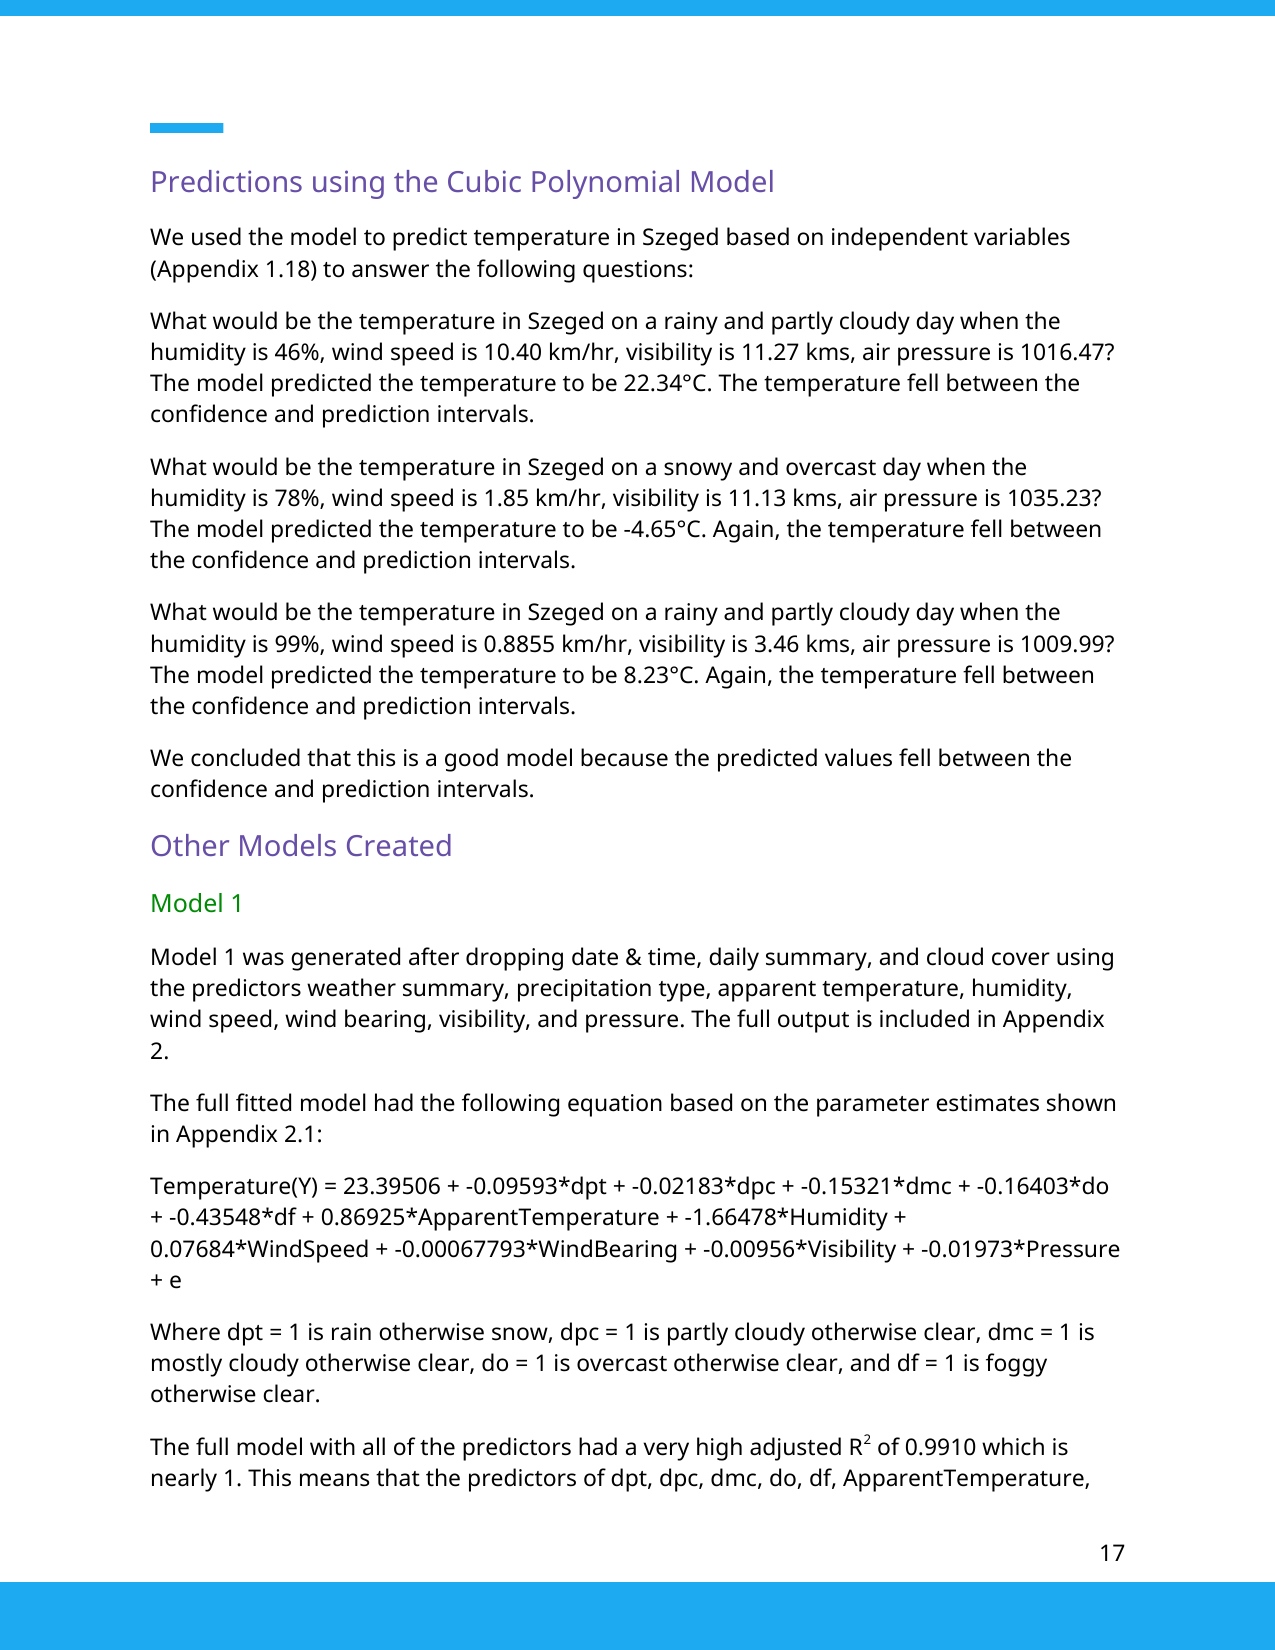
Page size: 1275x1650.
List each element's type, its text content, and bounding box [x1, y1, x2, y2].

text What would be the temperature in Szeged on a rainy and partly cloudy day when the humidity is 46%, wind speed is 10.40 km/hr, visibility is 11.27 kms, air pressure is 1016.47? The model predicted the temperature to be 22.34°C. The temperature fell between the confidence and prediction intervals. [150, 305, 1125, 430]
picture [0, 0, 1275, 16]
subtitle Predictions using the Cubic Polynomial Model [150, 161, 1125, 201]
picture [150, 123, 224, 133]
text We concluded that this is a good model because the predicted values fell between the confidence and prediction intervals. [150, 742, 1125, 805]
picture [0, 1582, 1275, 1650]
text What would be the temperature in Szeged on a rainy and partly cloudy day when the humidity is 99%, wind speed is 0.8855 km/hr, visibility is 3.46 kms, air pressure is 1009.99? The model predicted the temperature to be 8.23°C. Again, the temperature fell between the confidence and prediction intervals. [150, 596, 1125, 721]
text Model 1 was generated after dropping date & time, daily summary, and cloud cover using the predictors weather summary, precipitation type, apparent temperature, humidity, wind speed, wind bearing, visibility, and pressure. The full output is included in Appendix 2. [150, 941, 1125, 1066]
text What would be the temperature in Szeged on a snowy and overcast day when the humidity is 78%, wind speed is 1.85 km/hr, visibility is 11.13 kms, air pressure is 1035.23? The model predicted the temperature to be -4.65°C. Again, the temperature fell between the confidence and prediction intervals. [150, 451, 1125, 576]
text Temperature(Y) = 23.39506 + -0.09593*dpt + -0.02183*dpc + -0.15321*dmc + -0.16403*do + -0.43548*df + 0.86925*ApparentTemperature + -1.66478*Humidity + 0.07684*WindSpeed + -0.00067793*WindBearing + -0.00956*Visibility + -0.01973*Pressure + e [150, 1170, 1125, 1295]
text Where dpt = 1 is rain otherwise snow, dpc = 1 is partly cloudy otherwise clear, dmc = 1 is mostly cloudy otherwise clear, do = 1 is overcast otherwise clear, and df = 1 is foggy otherwise clear. [150, 1316, 1125, 1410]
text We used the model to predict temperature in Szeged based on independent variables (Appendix 1.18) to answer the following questions: [150, 221, 1125, 284]
text The full fitted model had the following equation based on the parameter estimates shown in Appendix 2.1: [150, 1087, 1125, 1149]
subtitle Model 1 [150, 886, 1125, 920]
subtitle Other Models Created [150, 826, 1125, 865]
